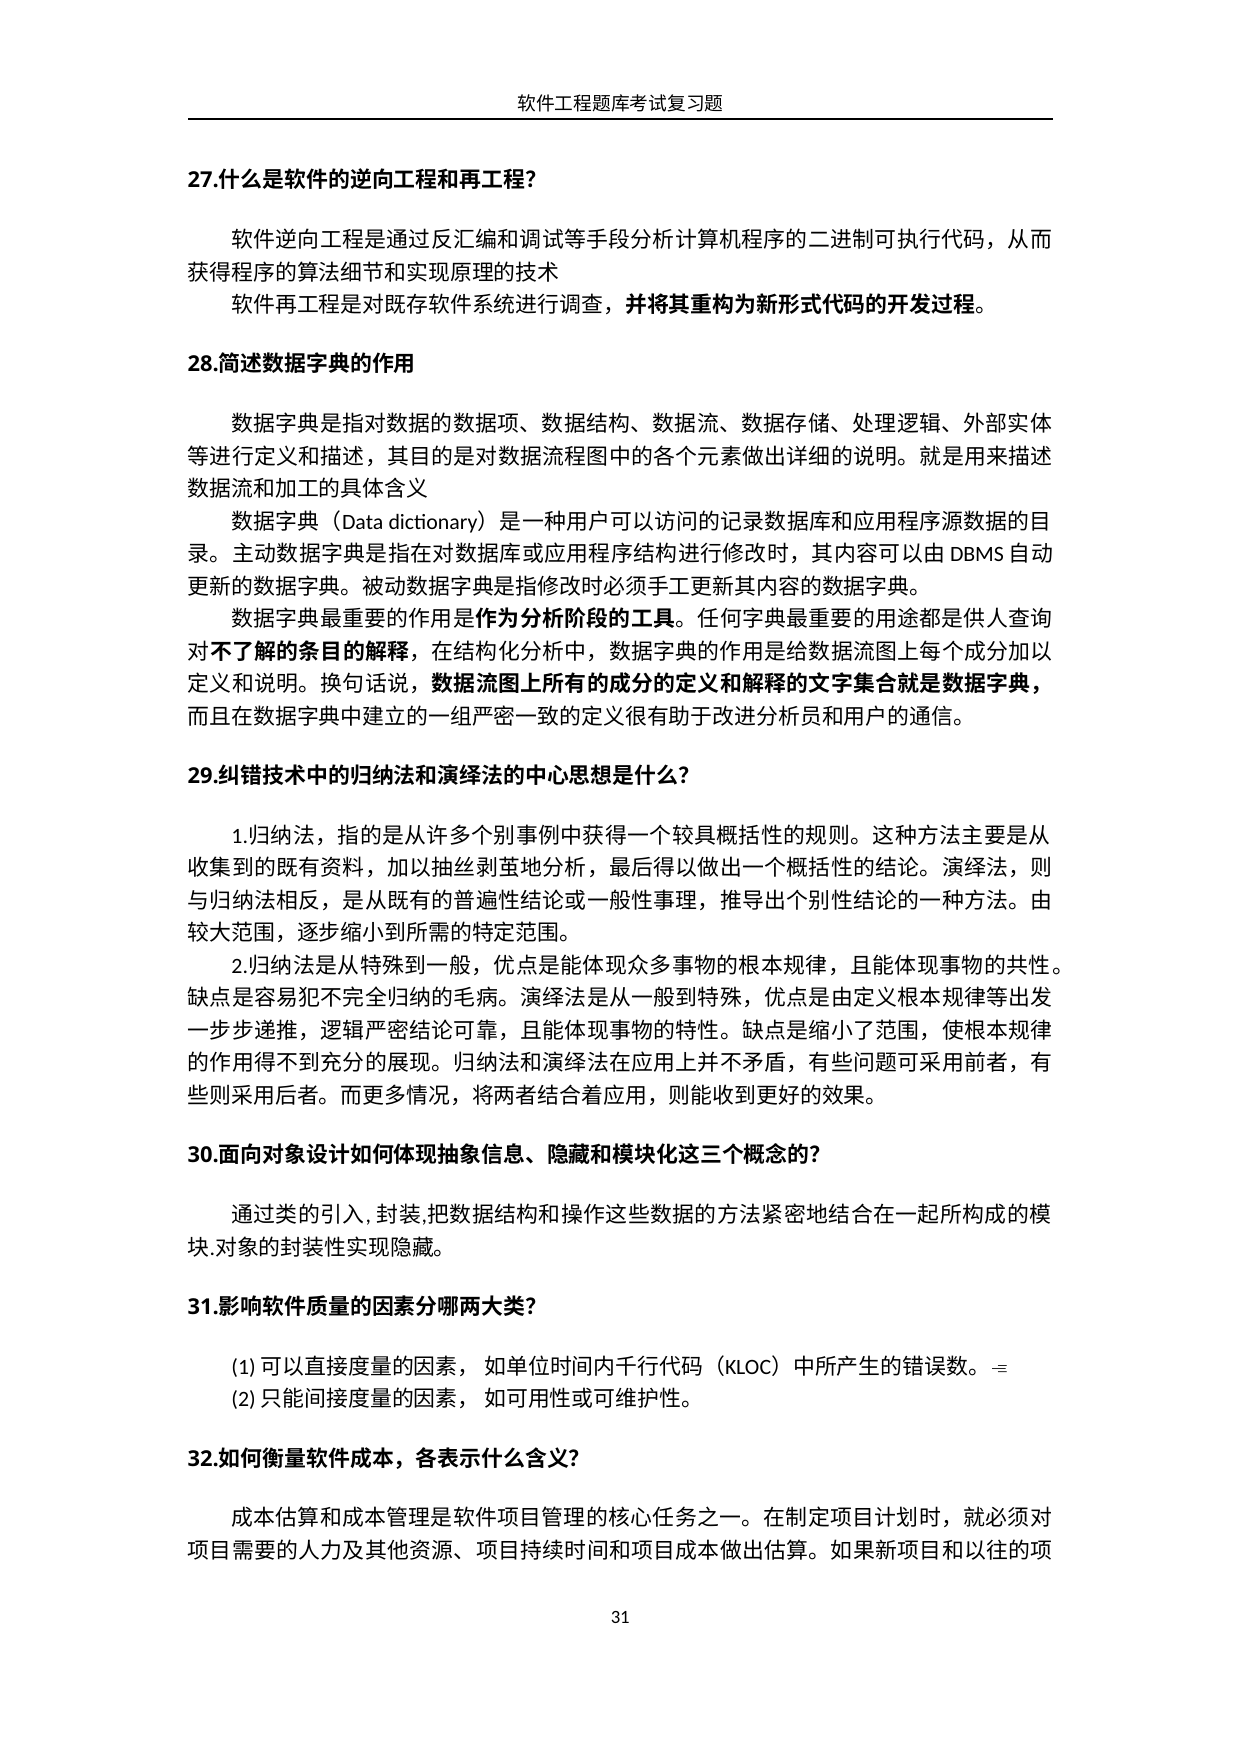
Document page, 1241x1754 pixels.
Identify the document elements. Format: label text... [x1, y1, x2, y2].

subtitle 30.面向对象设计如何体现抽象信息、隐藏和模块化这三个概念的？ [187, 1137, 1053, 1169]
text 数据字典最重要的作用是作为分析阶段的工具。任何字典最重要的用途都是供人查询对不了解的条目的解释，在结构化分析中，数据字典的作用是给数据流图上每个成分加以定义和说明。换句话说，数据流图上所有的成分的定义和解释的文字集合就是数据字典，而且在数据字典中建立的一组严密一致的定义很有助于改进分析员和用户的通信。 [187, 601, 1053, 731]
text 软件再工程是对既存软件系统进行调查，并将其重构为新形式代码的开发过程。 [187, 287, 1053, 319]
subtitle 27.什么是软件的逆向工程和再工程？ [187, 162, 1053, 194]
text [187, 1500, 1053, 1565]
text 2.归纳法是从特殊到一般，优点是能体现众多事物的根本规律，且能体现事物的共性。缺点是容易犯不完全归纳的毛病。演绎法是从一般到特殊，优点是由定义根本规律等出发一步步递推，逻辑严密结论可靠，且能体现事物的特性。缺点是缩小了范围，使根本规律的作用得不到充分的展现。归纳法和演绎法在应用上并不矛盾，有些问题可采用前者，有些则采用后者。而更多情况，将两者结合着应用，则能收到更好的效果。 [187, 947, 1053, 1110]
subtitle 29.纠错技术中的归纳法和演绎法的中心思想是什么？ [187, 758, 1053, 790]
text 数据字典（Data dictionary）是一种用户可以访问的记录数据库和应用程序源数据的目录。主动数据字典是指在对数据库或应用程序结构进行修改时，其内容可以由DBMS自动更新的数据字典。被动数据字典是指修改时必须手工更新其内容的数据字典。 [187, 503, 1053, 601]
text 数据字典是指对数据的数据项、数据结构、数据流、数据存储、处理逻辑、外部实体等进行定义和描述，其目的是对数据流程图中的各个元素做出详细的说明。就是用来描述数据流和加工的具体含义 [187, 406, 1053, 503]
text (2) 只能间接度量的因素， 如可用性或可维护性。 [187, 1381, 1053, 1413]
subtitle 32.如何衡量软件成本，各表示什么含义？ [187, 1440, 1053, 1473]
text (1) 可以直接度量的因素， 如单位时间内千行代码（KLOC）中所产生的错误数。 [187, 1348, 1053, 1381]
text 软件逆向工程是通过反汇编和调试等手段分析计算机程序的二进制可执行代码，从而获得程序的算法细节和实现原理的技术 [187, 222, 1053, 287]
text 通过类的引入, 封装,把数据结构和操作这些数据的方法紧密地结合在一起所构成的模块.对象的封装性实现隐藏。 [187, 1197, 1053, 1262]
text 1.归纳法，指的是从许多个别事例中获得一个较具概括性的规则。这种方法主要是从收集到的既有资料，加以抽丝剥茧地分析，最后得以做出一个概括性的结论。演绎法，则与归纳法相反，是从既有的普遍性结论或一般性事理，推导出个别性结论的一种方法。由较大范围，逐步缩小到所需的特定范围。 [187, 817, 1053, 947]
subtitle 28.简述数据字典的作用 [187, 346, 1053, 379]
subtitle 31.影响软件质量的因素分哪两大类？ [187, 1289, 1053, 1321]
